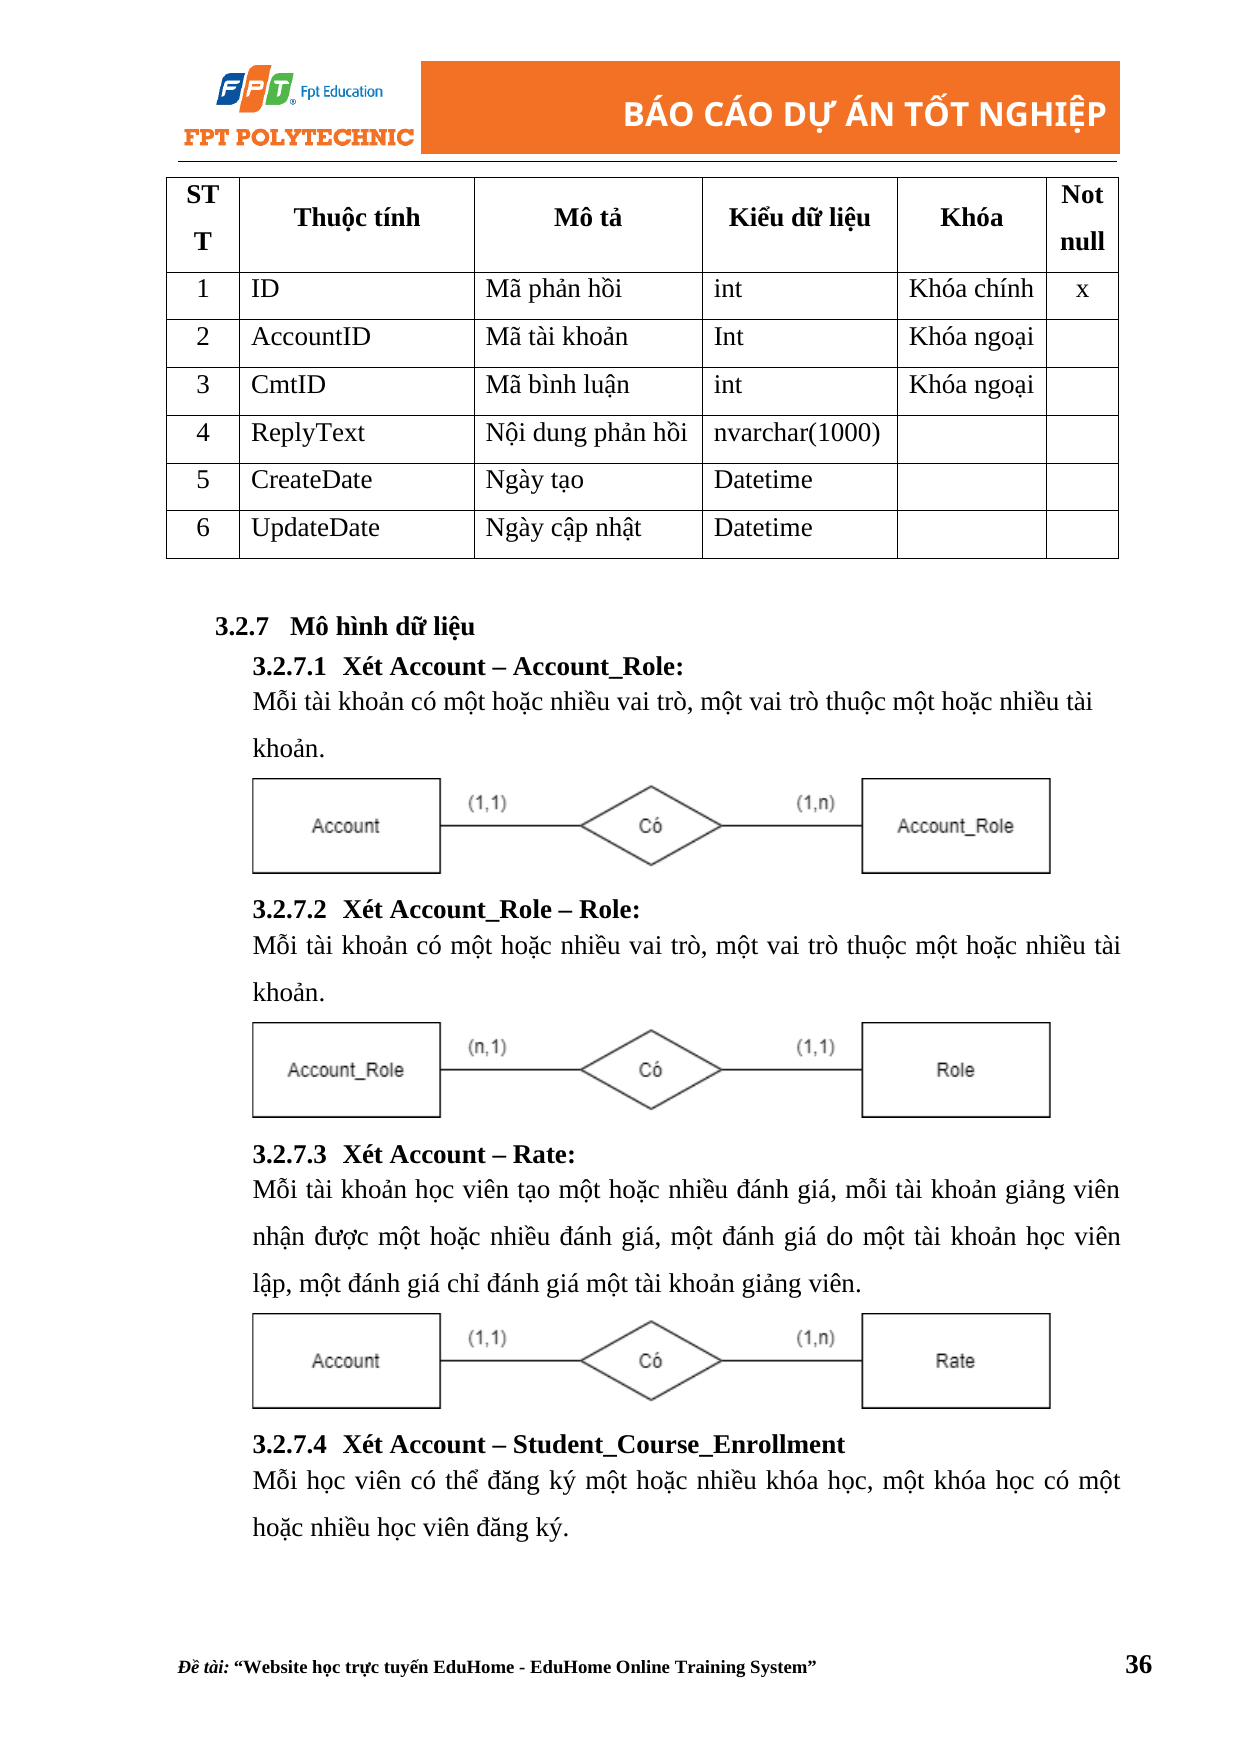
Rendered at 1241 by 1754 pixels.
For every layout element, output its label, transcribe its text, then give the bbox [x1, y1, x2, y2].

table_header STT [167, 178, 239, 272]
table_cell CreateDate [240, 464, 474, 510]
table_cell 1 [167, 273, 239, 319]
table_cell [1047, 464, 1118, 510]
table_cell int [703, 273, 897, 319]
table_cell 6 [167, 511, 239, 558]
table_cell [1047, 368, 1118, 415]
table_cell 5 [167, 464, 239, 510]
table_cell Khóa chính [898, 273, 1046, 319]
table_header Khóa [898, 178, 1046, 272]
text Mỗi tài khoản có một hoặc nhiều vai trò, một vai trò thuộc một hoặc nhiều tài khoản. [252, 685, 1122, 763]
table_cell Mã tài khoản [475, 320, 702, 367]
picture [252, 1313, 1051, 1409]
table_cell AccountID [240, 320, 474, 367]
table_header Kiểu dữ liệu [703, 178, 897, 272]
subtitle Xét Account – Student_Course_Enrollment [252, 1428, 1122, 1459]
table_cell Ngày tạo [475, 464, 702, 510]
table_cell [1047, 320, 1118, 367]
table_cell Khóa ngoại [898, 320, 1046, 367]
table_header Not null [1047, 178, 1118, 272]
table_cell [898, 464, 1046, 510]
subtitle Mô hình dữ liệu [215, 610, 1122, 641]
table_cell Int [703, 320, 897, 367]
table_cell ID [240, 273, 474, 319]
table_cell nvarchar(1000) [703, 416, 897, 462]
table_cell [1047, 511, 1118, 558]
table_cell [1047, 416, 1118, 462]
table_cell Ngày cập nhật [475, 511, 702, 558]
subtitle Xét Account – Rate: [252, 1138, 1122, 1169]
table_cell [898, 416, 1046, 462]
table_cell Nội dung phản hồi [475, 416, 702, 462]
picture [174, 58, 420, 157]
table_cell ReplyText [240, 416, 474, 462]
table_header Thuộc tính [240, 178, 474, 272]
table_header Mô tả [475, 178, 702, 272]
table_cell Mã bình luận [475, 368, 702, 415]
picture [252, 778, 1051, 874]
table_cell 3 [167, 368, 239, 415]
table_cell UpdateDate [240, 511, 474, 558]
text Mỗi tài khoản có một hoặc nhiều vai trò, một vai trò thuộc một hoặc nhiều tài khoản. [252, 929, 1122, 1007]
table_cell int [703, 368, 897, 415]
table_cell CmtID [240, 368, 474, 415]
table_cell Datetime [703, 464, 897, 510]
subtitle Xét Account_Role – Role: [252, 894, 1122, 925]
table_cell Mã phản hồi [475, 273, 702, 319]
table_cell Khóa ngoại [898, 368, 1046, 415]
text Mỗi học viên có thể đăng ký một hoặc nhiều khóa học, một khóa học có một hoặc nhiều học viên đăng ký. [252, 1464, 1122, 1542]
picture [252, 1022, 1051, 1118]
table_cell 2 [167, 320, 239, 367]
table_cell [898, 511, 1046, 558]
table_cell x [1047, 273, 1118, 319]
text Mỗi tài khoản học viên tạo một hoặc nhiều đánh giá, mỗi tài khoản giảng viên nhận được một hoặc nhiều đánh giá, một đánh giá do một tài khoản học viên lập, một đánh giá chỉ đánh giá một tài khoản giảng viên. [252, 1173, 1122, 1298]
table_cell Datetime [703, 511, 897, 558]
subtitle Xét Account – Account_Role: [252, 649, 1122, 681]
table_cell 4 [167, 416, 239, 462]
